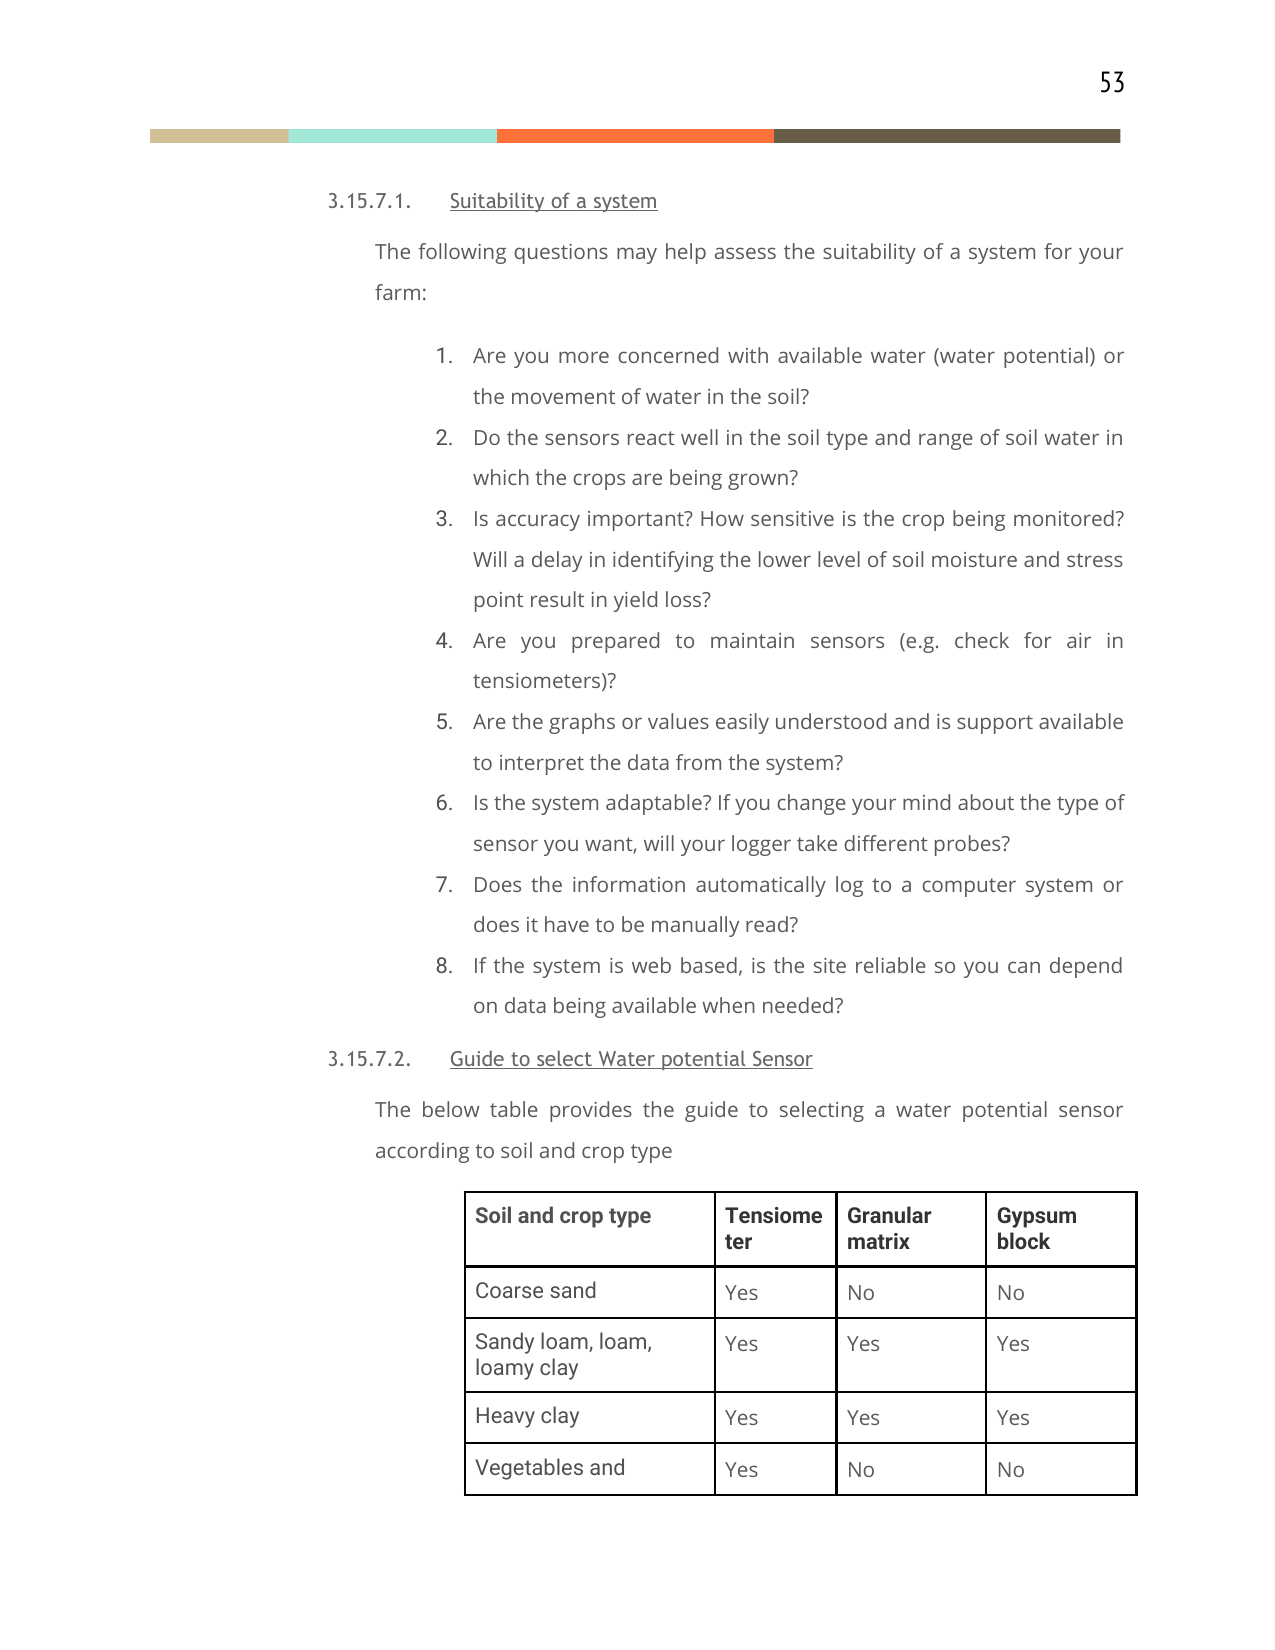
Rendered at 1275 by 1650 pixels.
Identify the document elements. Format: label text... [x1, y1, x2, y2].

table_cell Yes [716, 1319, 835, 1391]
table_cell Heavy clay [466, 1393, 714, 1442]
table_cell No [987, 1444, 1135, 1493]
table_cell Yes [987, 1319, 1135, 1391]
subtitle Suitability of a system [412, 189, 1125, 213]
table_cell Yes [838, 1393, 985, 1442]
table_cell Yes [987, 1393, 1135, 1442]
table_header Tensiometer [716, 1193, 835, 1265]
table_cell Sandy loam, loam, loamy clay [466, 1319, 714, 1391]
table_cell Coarse sand [466, 1268, 714, 1317]
text The following questions may help assess the suitability of a system for your farm: [375, 237, 1125, 329]
table_cell No [838, 1268, 985, 1317]
list Does the information automatically log to a computer system or does it have to be manually read? [435, 870, 1125, 939]
table_cell Vegetables and strawberries [466, 1444, 714, 1493]
table_header Soil and crop type [466, 1193, 714, 1265]
subtitle Guide to select Water potential Sensor [412, 1047, 1125, 1071]
table_cell No [838, 1444, 985, 1493]
table_cell Yes [716, 1393, 835, 1442]
list Do the sensors react well in the soil type and range of soil water in which the crops are being grown? [435, 423, 1125, 492]
list Is the system adaptable? If you change your mind about the type of sensor you want, will your logger take different probes? [435, 788, 1125, 857]
list Are the graphs or values easily understood and is support available to interpret the data from the system? [435, 707, 1125, 776]
picture [150, 129, 1121, 143]
list If the system is web based, is the site reliable so you can depend on data being available when needed? [435, 951, 1125, 1034]
list Are you prepared to maintain sensors (e.g. check for air in tensiometers)? [435, 626, 1125, 695]
list Are you more concerned with available water (water potential) or the movement of water in the soil? [435, 342, 1125, 411]
list Is accuracy important? How sensitive is the crop being monitored? Will a delay in identifying the lower level of soil moisture and stress point result in yield loss? [435, 504, 1125, 614]
table_header Gypsum block [987, 1193, 1135, 1265]
table_cell No [987, 1268, 1135, 1317]
table_cell Yes [838, 1319, 985, 1391]
table_header Granular matrix [838, 1193, 985, 1265]
text The below table provides the guide to selecting a water potential sensor according to soil and crop type [375, 1095, 1125, 1179]
table_cell Yes [716, 1444, 835, 1493]
table_cell Yes [716, 1268, 835, 1317]
